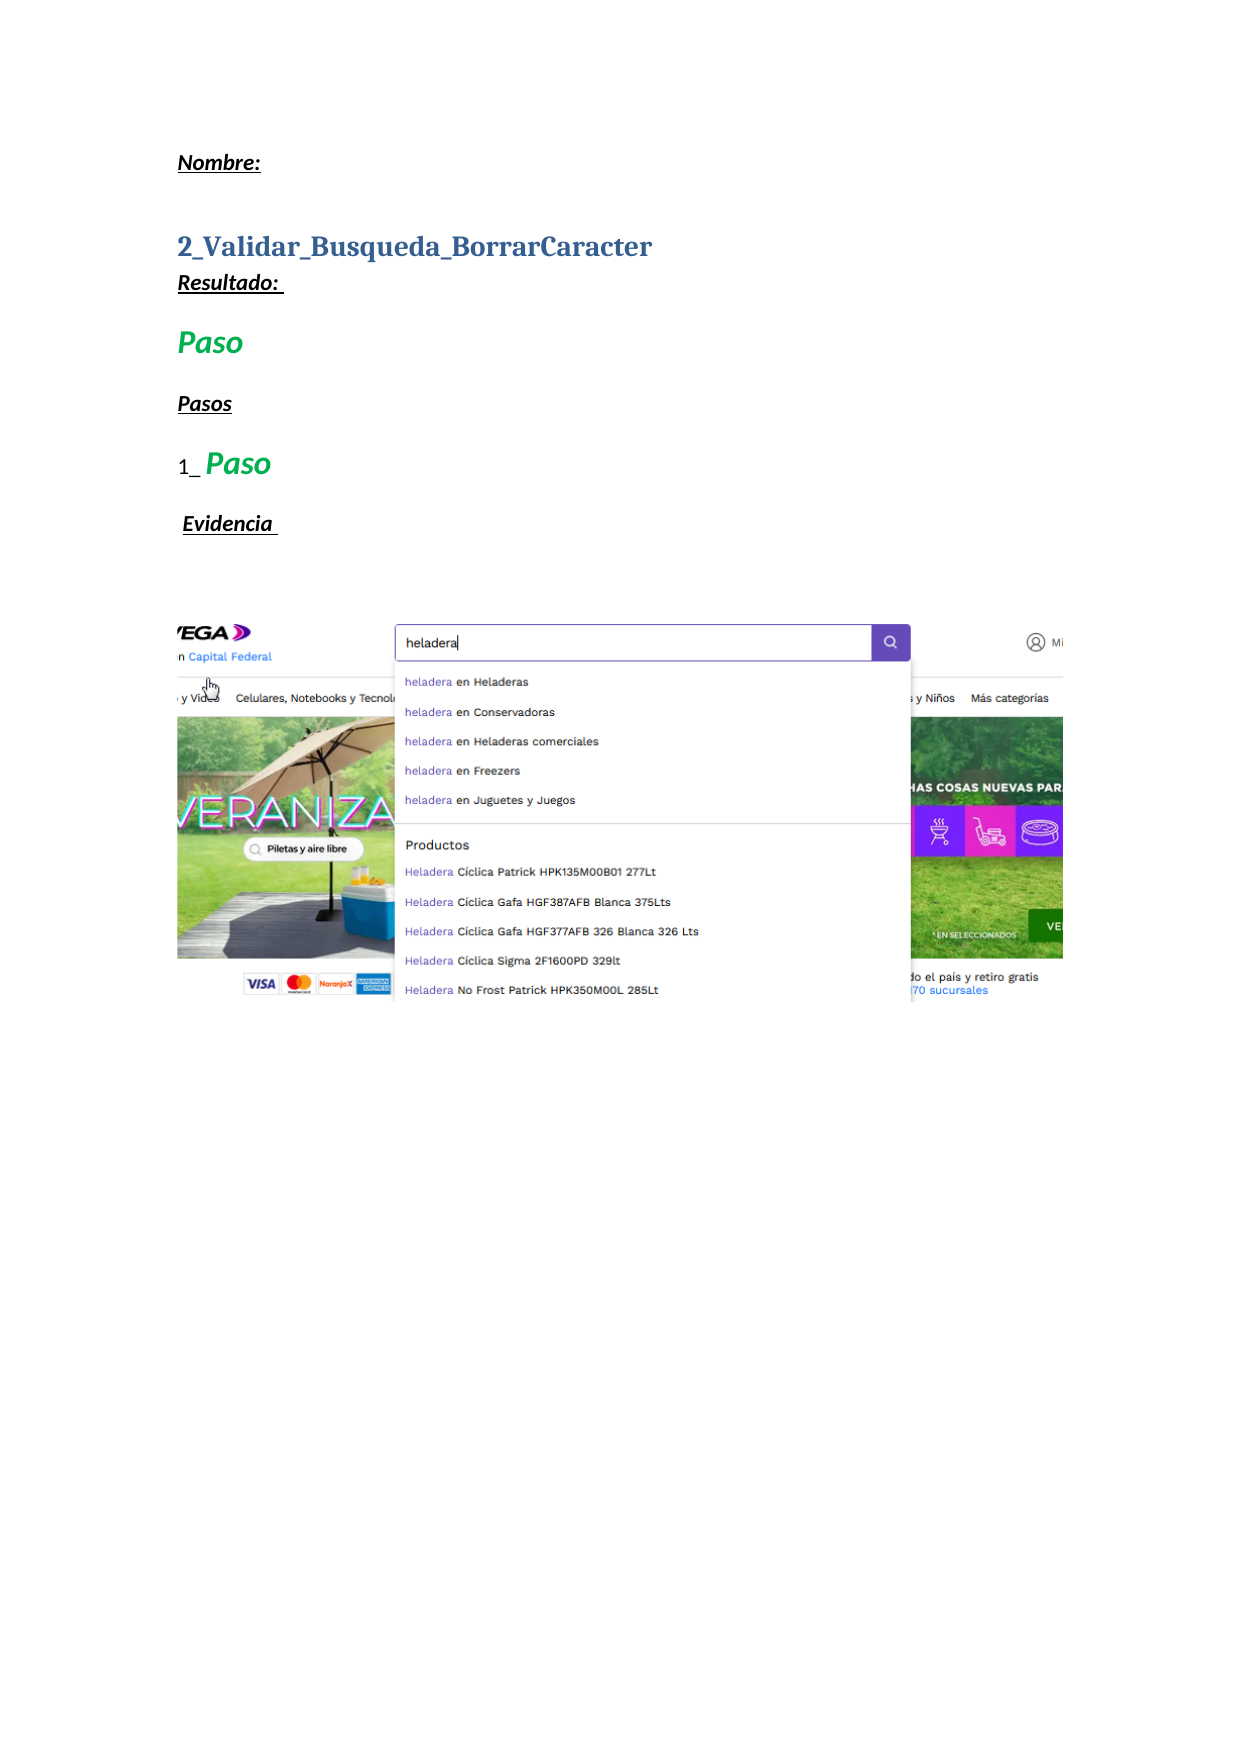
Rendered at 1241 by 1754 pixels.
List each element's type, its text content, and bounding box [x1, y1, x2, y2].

subtitle 2_Validar_Busqueda_BorrarCaracter [177, 230, 1063, 263]
picture [177, 615, 1063, 1002]
text Nombre: [177, 148, 1063, 176]
text Resultado: [177, 268, 1063, 296]
text Evidencia [177, 509, 1063, 538]
text Paso [177, 321, 1063, 362]
text 1_ Paso [177, 442, 1063, 483]
text Pasos [177, 389, 1063, 417]
